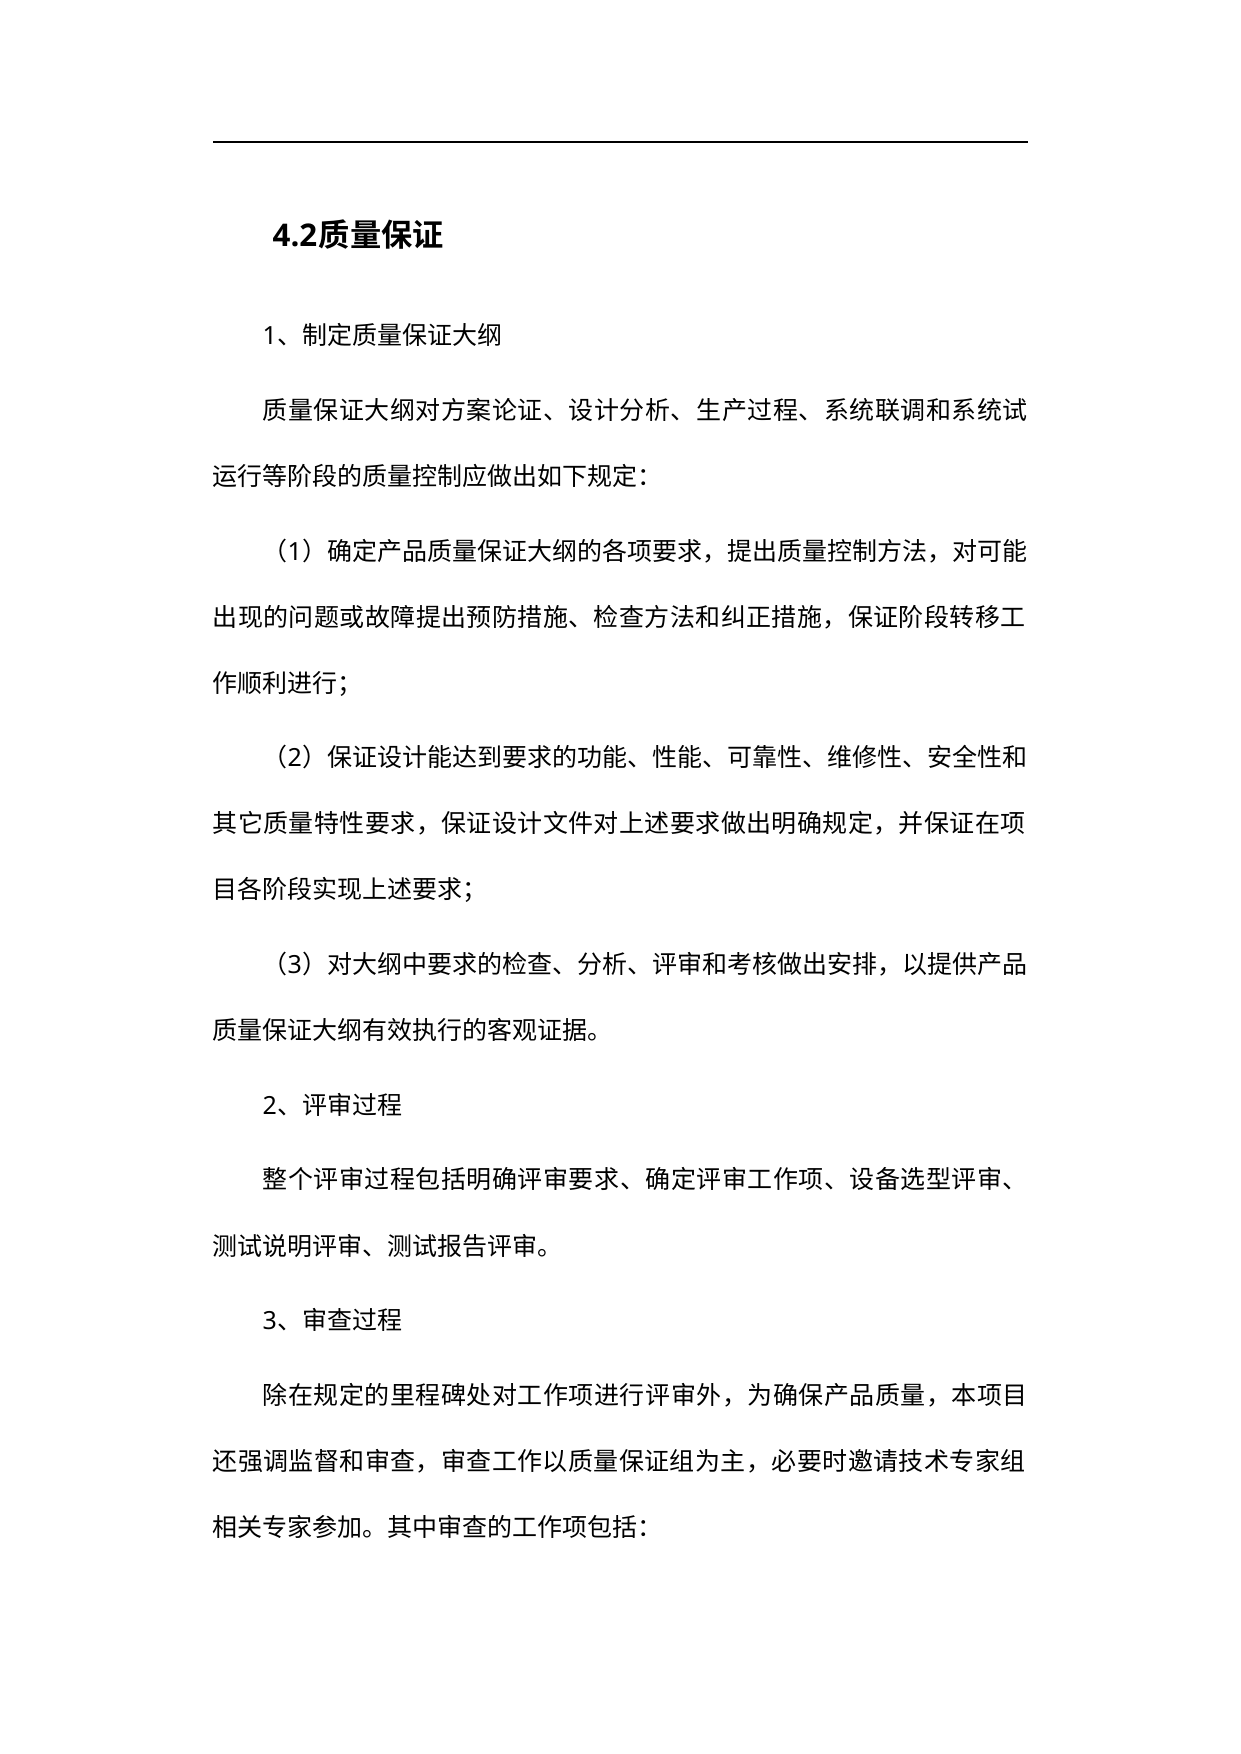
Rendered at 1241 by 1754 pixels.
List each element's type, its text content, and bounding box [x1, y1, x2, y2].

text 3、审查过程 [212, 1297, 1028, 1341]
text 除在规定的里程碑处对工作项进行评审外，为确保产品质量，本项目还强调监督和审查，审查工作以质量保证组为主，必要时邀请技术专家组相关专家参加。其中审查的工作项包括： [212, 1372, 1028, 1548]
text 整个评审过程包括明确评审要求、确定评审工作项、设备选型评审、测试说明评审、测试报告评审。 [212, 1156, 1028, 1266]
text 1、制定质量保证大纲 [212, 312, 1028, 356]
subtitle 质量保证 [272, 188, 1028, 277]
text 质量保证大纲对方案论证、设计分析、生产过程、系统联调和系统试运行等阶段的质量控制应做出如下规定： [212, 386, 1028, 497]
text 2、评审过程 [212, 1081, 1028, 1126]
text （2）保证设计能达到要求的功能、性能、可靠性、维修性、安全性和其它质量特性要求，保证设计文件对上述要求做出明确规定，并保证在项目各阶段实现上述要求； [212, 734, 1028, 910]
text （1）确定产品质量保证大纲的各项要求，提出质量控制方法，对可能出现的问题或故障提出预防措施、检查方法和纠正措施，保证阶段转移工作顺利进行； [212, 527, 1028, 703]
text （3）对大纲中要求的检查、分析、评审和考核做出安排，以提供产品质量保证大纲有效执行的客观证据。 [212, 941, 1028, 1051]
